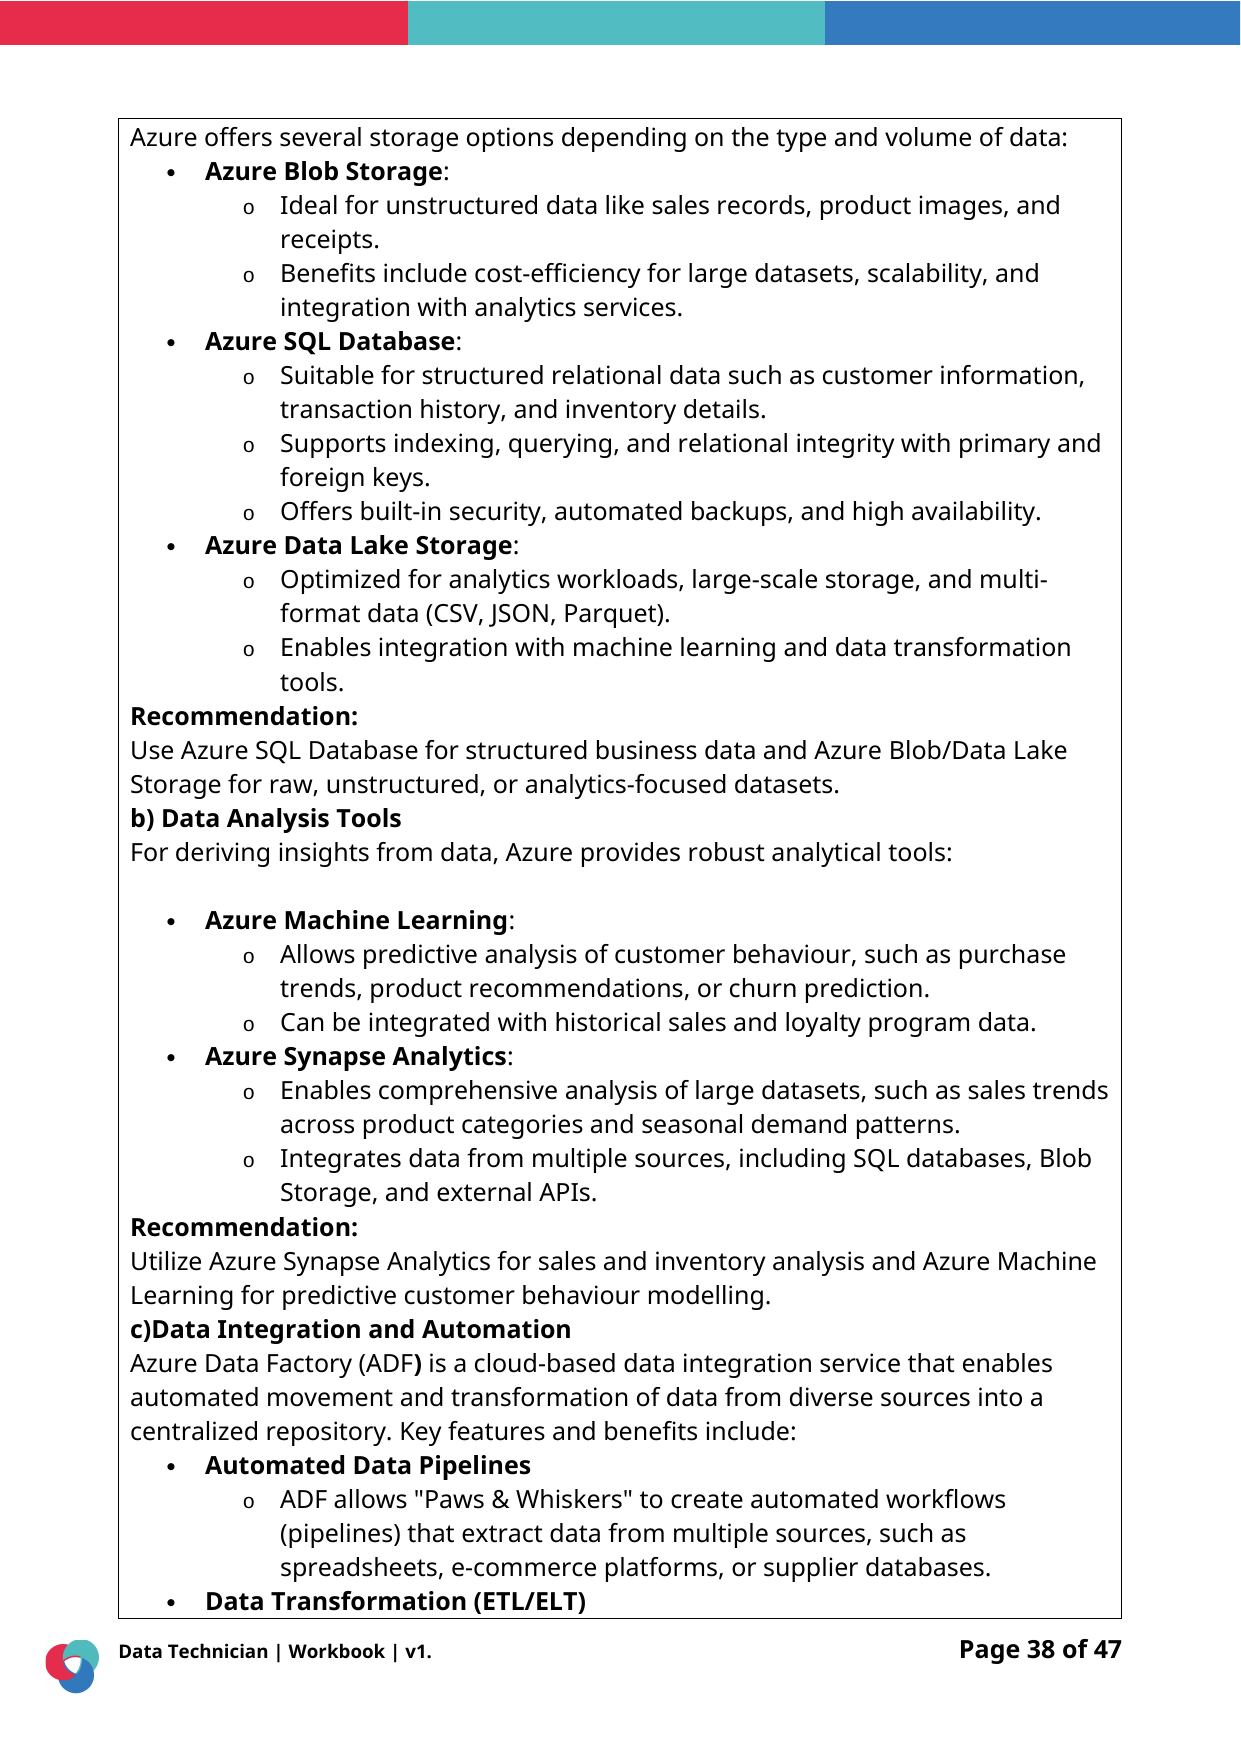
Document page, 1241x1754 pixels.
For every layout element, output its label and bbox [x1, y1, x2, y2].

picture [45, 1640, 100, 1694]
table_header [119, 119, 1121, 1618]
